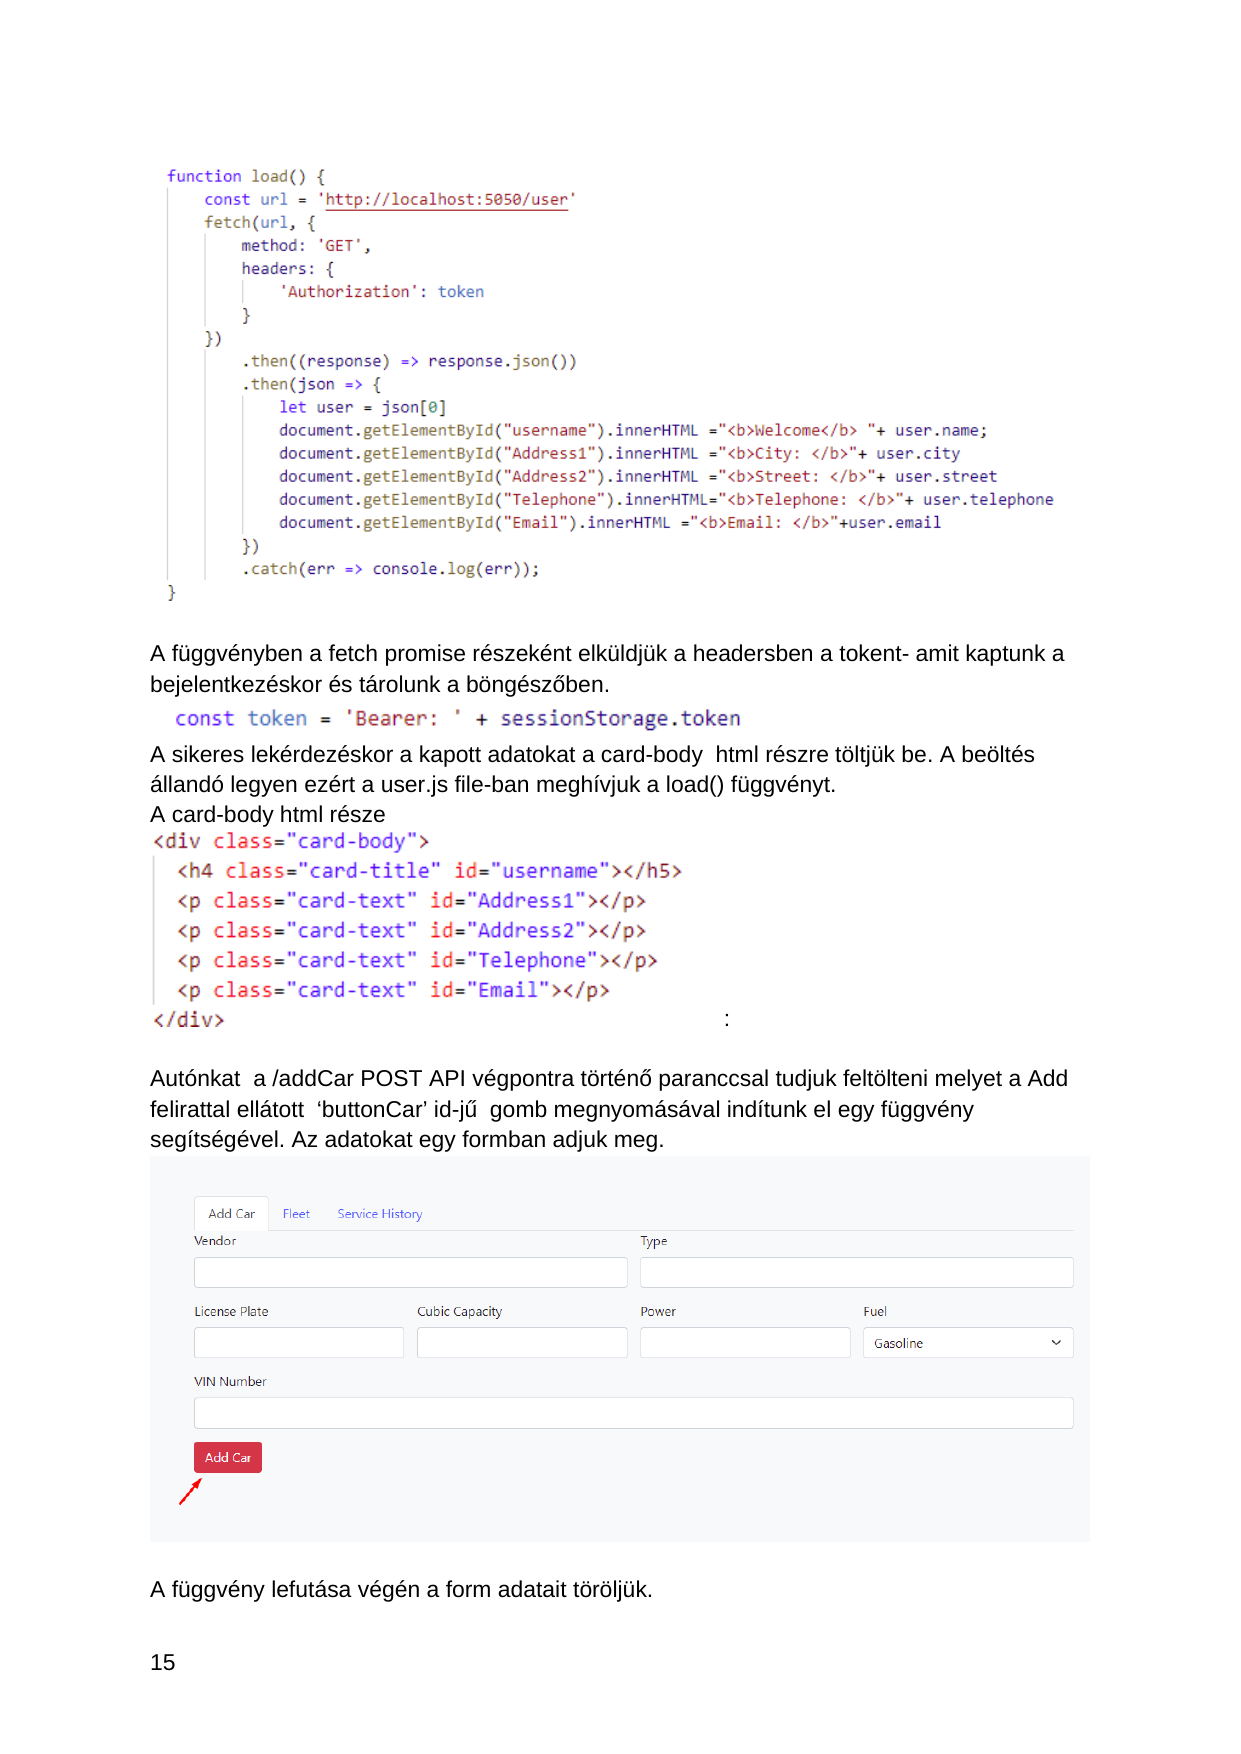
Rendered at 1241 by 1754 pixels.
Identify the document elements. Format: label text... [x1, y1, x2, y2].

picture [150, 700, 774, 737]
text A függvény lefutása végén a form adatait töröljük. [150, 1576, 1090, 1602]
text A sikeres lekérdezéskor a kapott adatokat a card-body html részre töltjük be. A beöltés állandó legyen ezért a user.js file-ban meghívjuk a load() függvényt. [150, 741, 1090, 797]
text Autónkat a /addCar POST API végpontra történő paranccsal tudjuk feltölteni melyet a Add felirattal ellátott ‘buttonCar’ id-jű gomb megnyomásával indítunk el egy függvény segítségével. Az adatokat egy formban adjuk meg. [150, 1065, 1090, 1152]
text A függvényben a fetch promise részeként elküldjük a headersben a tokent- amit kaptunk a bejelentkezéskor és tárolunk a böngészőben. [150, 640, 1090, 697]
picture [150, 831, 724, 1027]
picture [150, 150, 1091, 607]
picture [150, 1156, 1091, 1542]
text A card-body html része [150, 801, 1090, 827]
